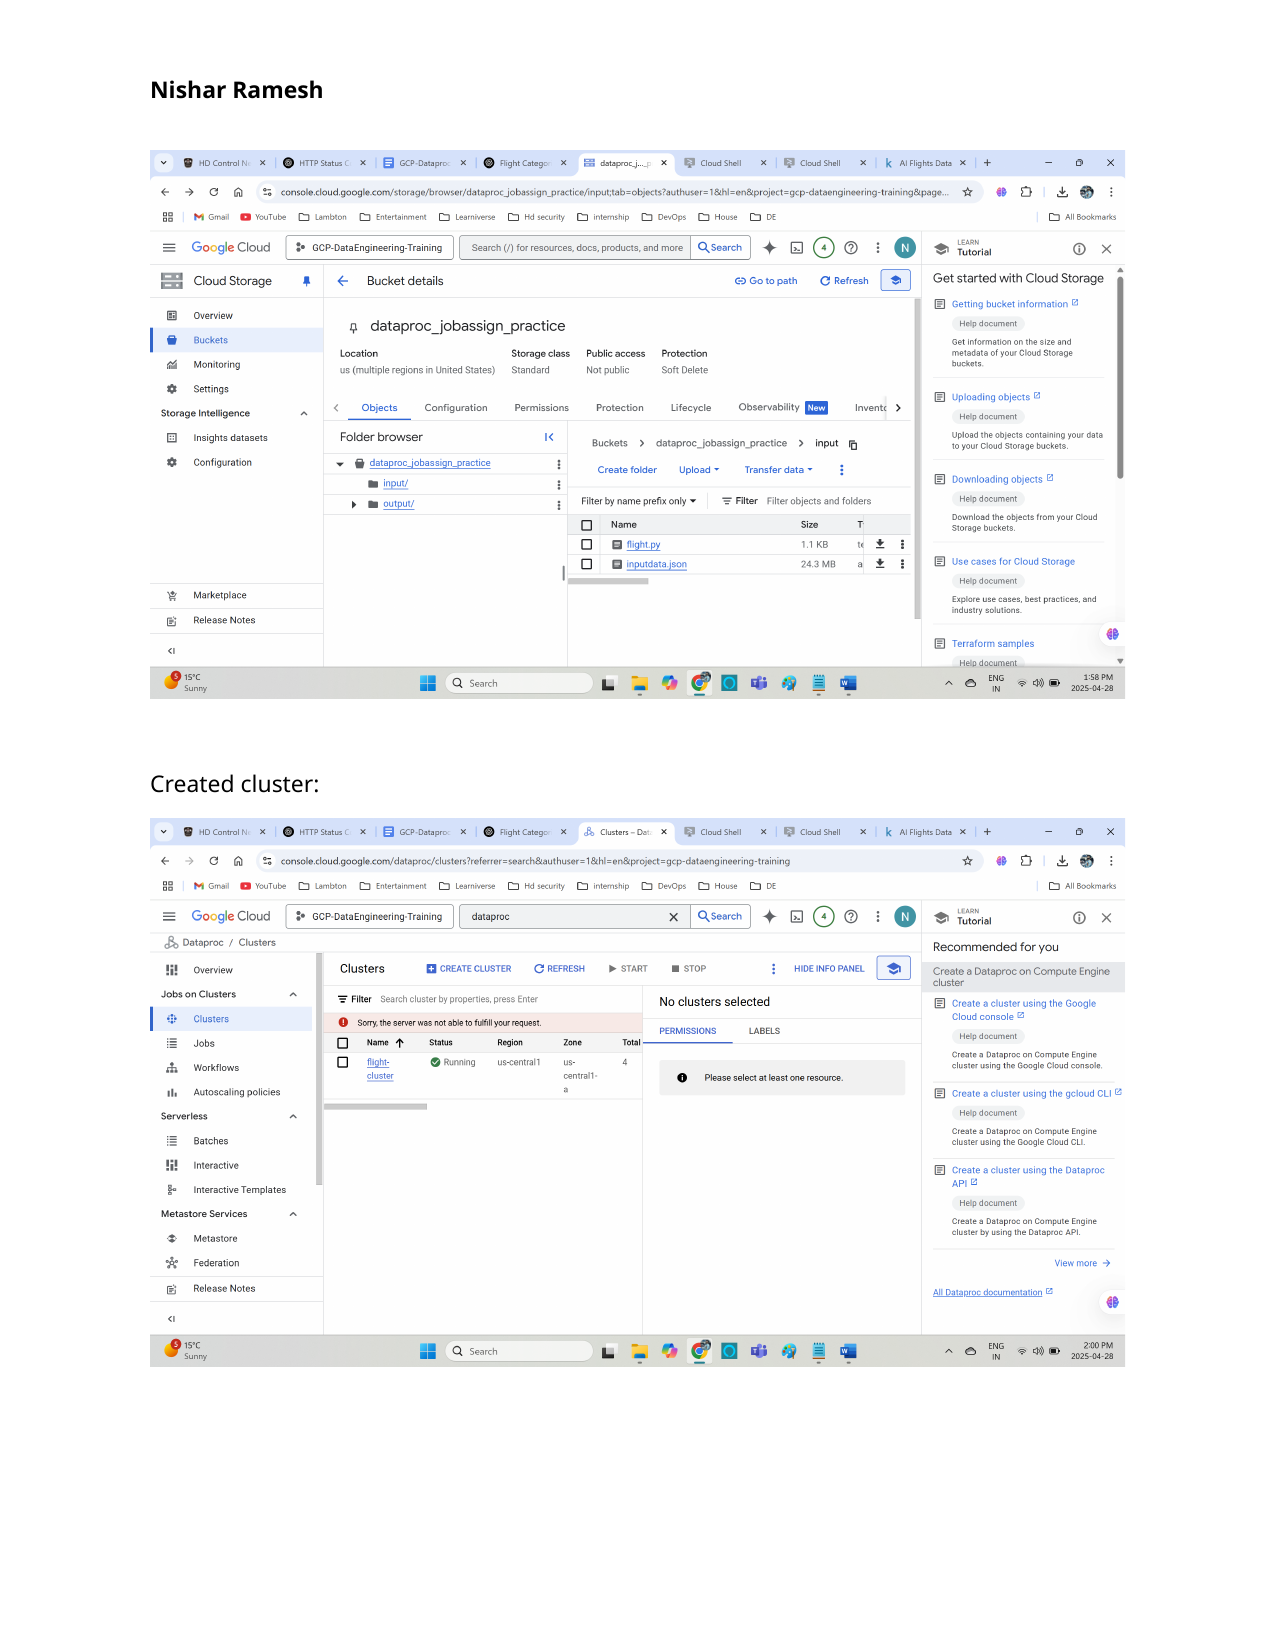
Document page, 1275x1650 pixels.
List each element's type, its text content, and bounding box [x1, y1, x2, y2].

picture [150, 150, 1125, 699]
text Created cluster: [150, 768, 1125, 799]
picture [150, 818, 1125, 1367]
